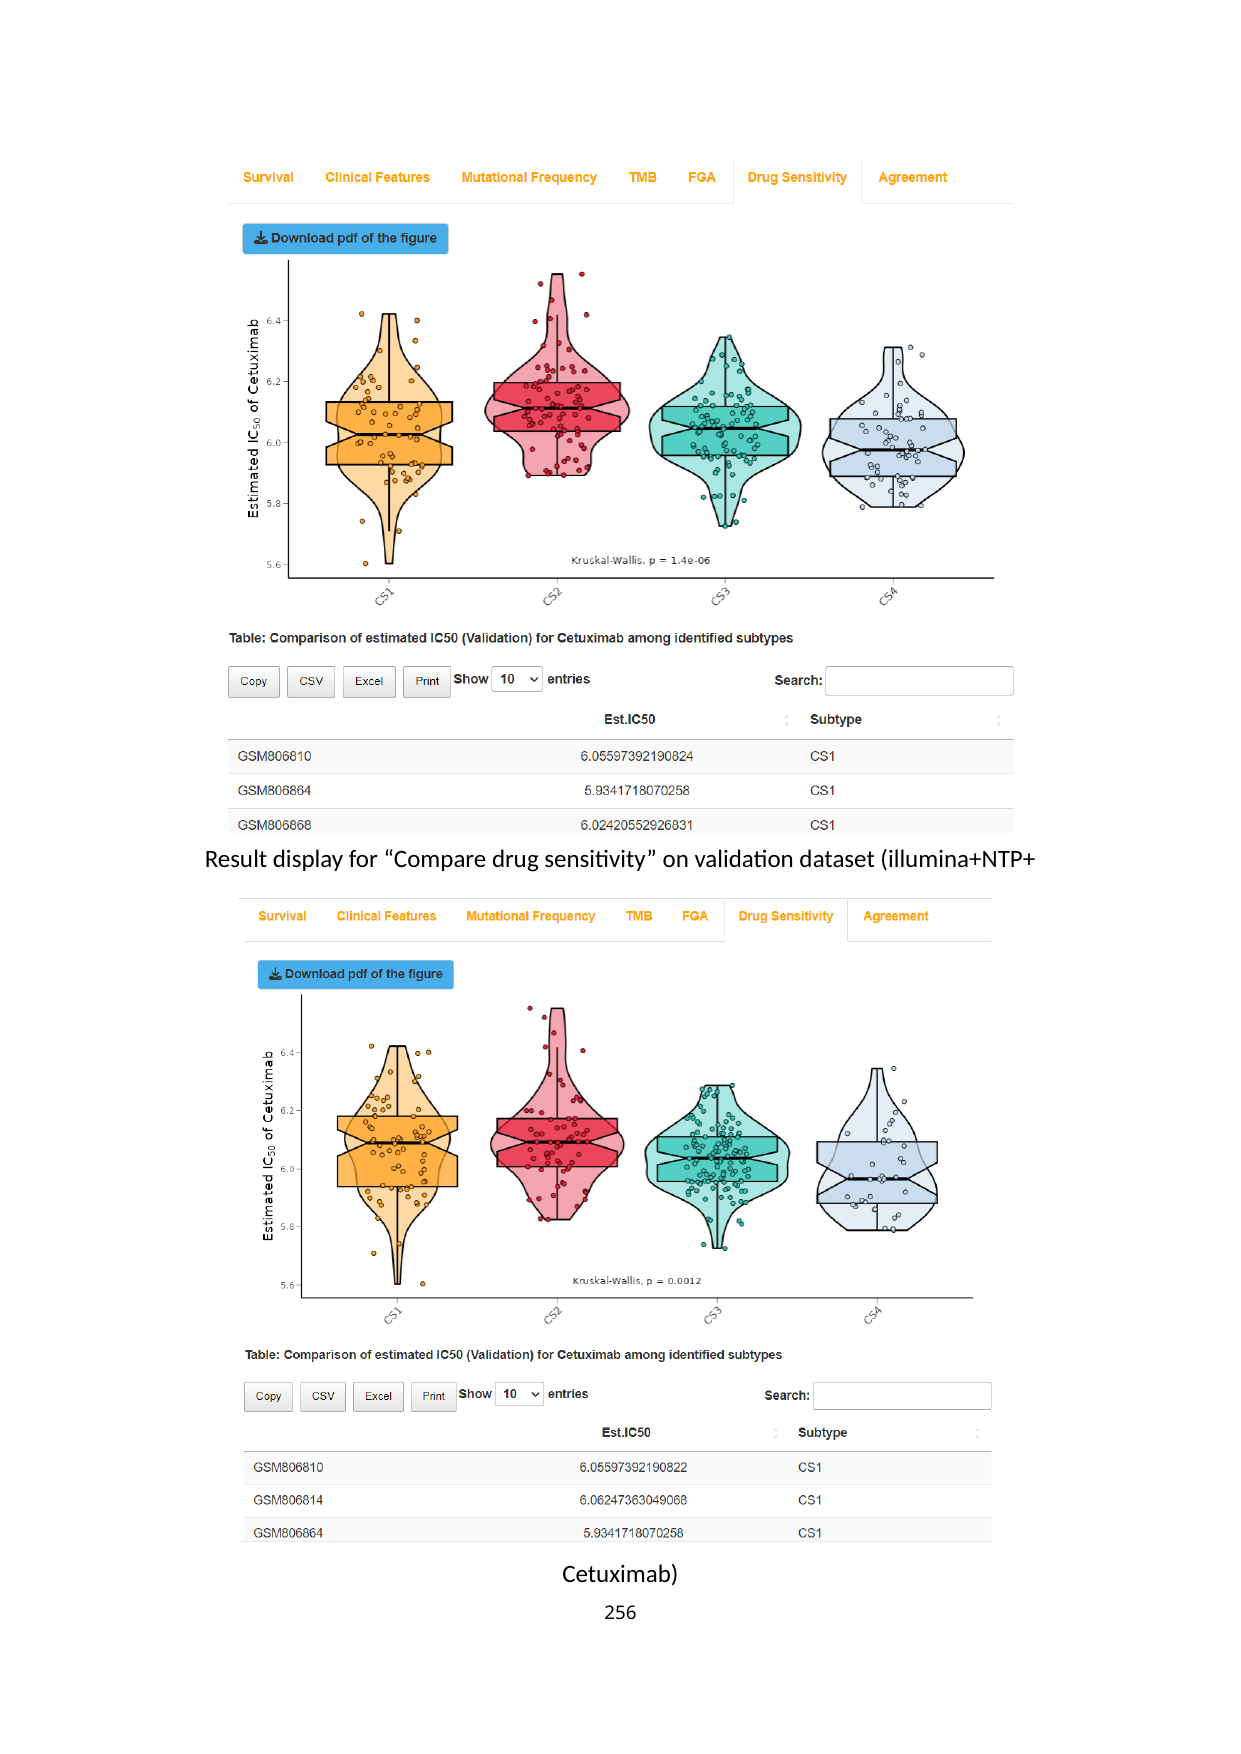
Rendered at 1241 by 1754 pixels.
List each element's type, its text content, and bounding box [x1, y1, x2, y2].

picture [238, 898, 992, 1542]
picture [224, 159, 1016, 833]
